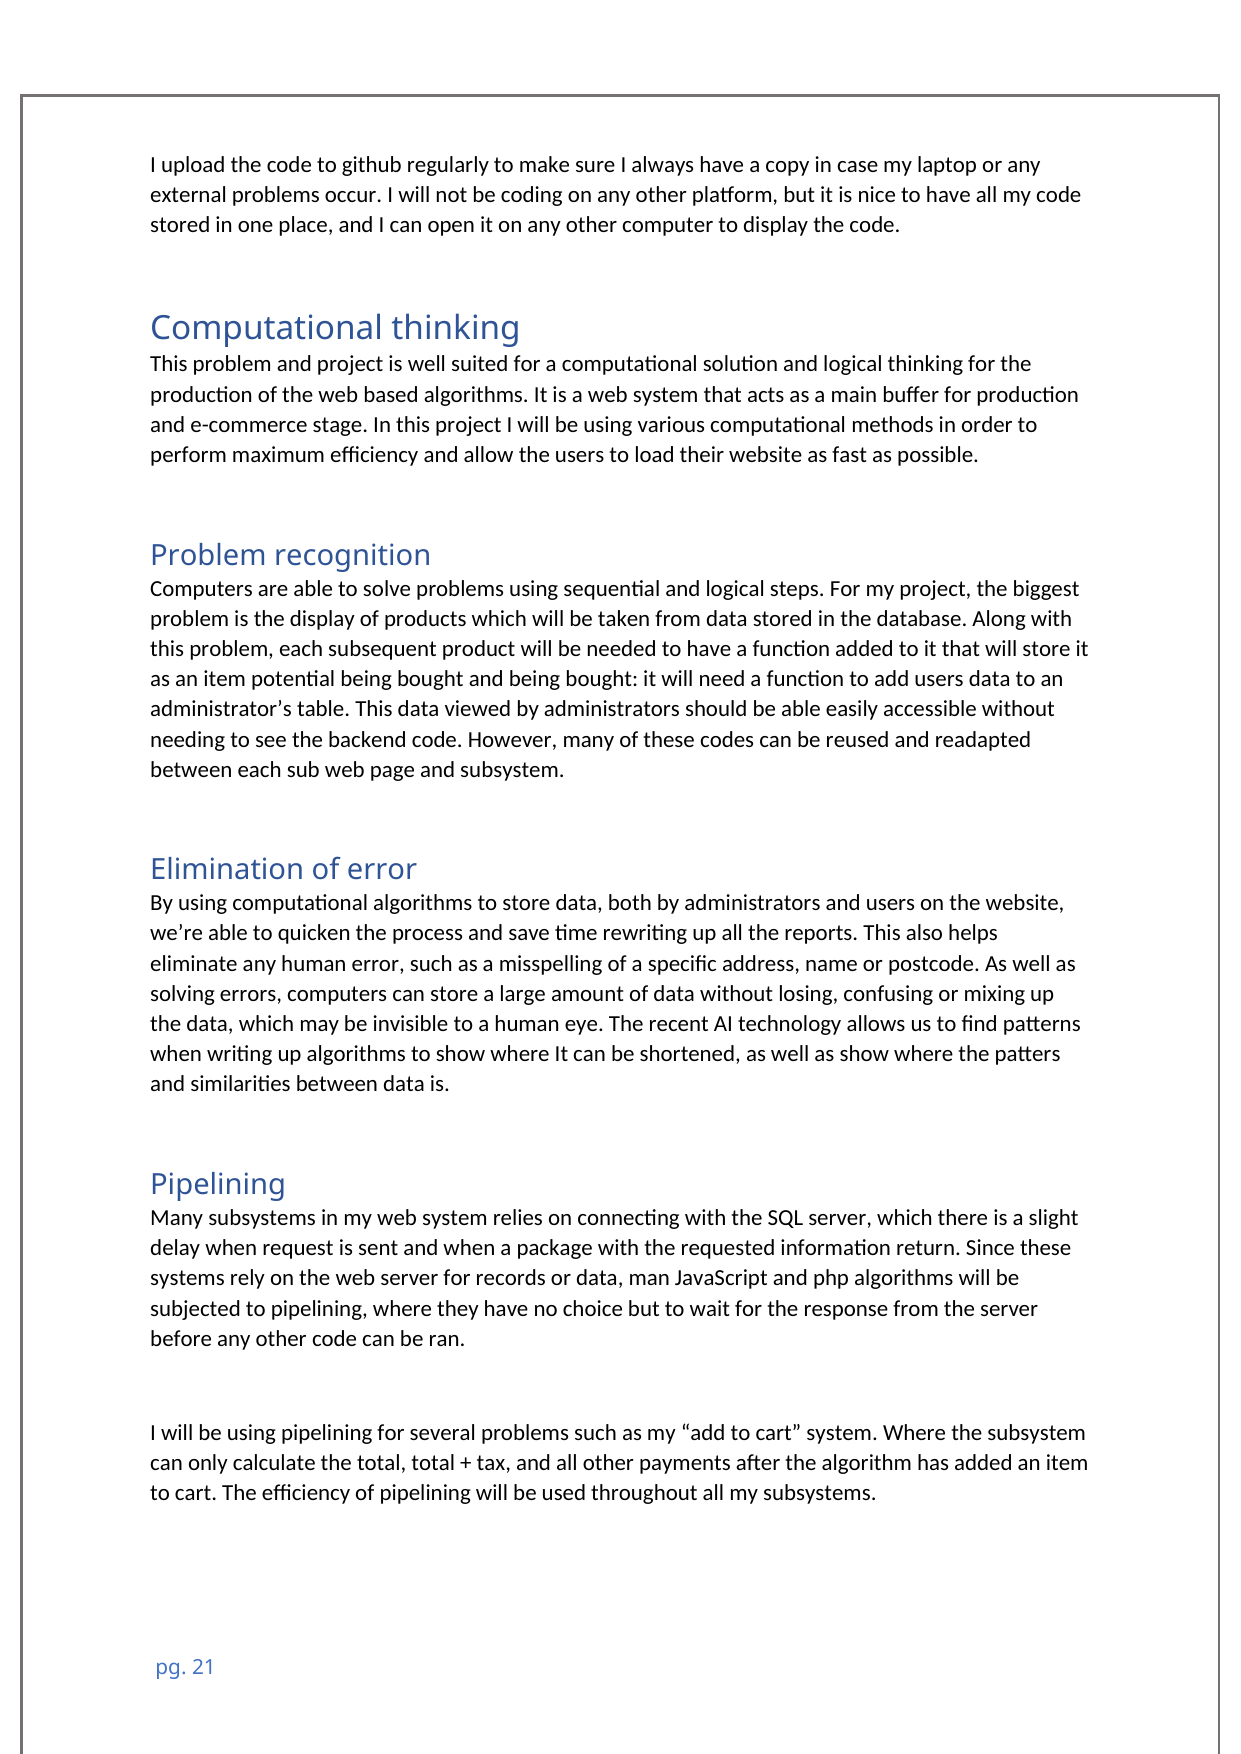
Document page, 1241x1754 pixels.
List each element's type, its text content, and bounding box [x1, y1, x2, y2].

subtitle Pipelining [150, 1163, 1090, 1203]
subtitle Computational thinking [150, 304, 1090, 349]
subtitle Problem recognition [150, 534, 1090, 574]
text I will be using pipelining for several problems such as my “add to cart” system. Where the subsystem can only calculate the total, total + tax, and all other payments after the algorithm has added an item to cart. The efficiency of pipelining will be used throughout all my subsystems. [150, 1418, 1090, 1506]
text By using computational algorithms to store data, both by administrators and users on the website, we’re able to quicken the process and save time rewriting up all the reports. This also helps eliminate any human error, such as a misspelling of a specific address, name or postcode. As well as solving errors, computers can store a large amount of data without losing, confusing or mixing up the data, which may be invisible to a human eye. The recent AI technology allows us to find patterns when writing up algorithms to show where It can be shortened, as well as show where the patters and similarities between data is. [150, 888, 1090, 1098]
text Many subsystems in my web system relies on connecting with the SQL server, which there is a slight delay when request is sent and when a package with the requested information return. Since these systems rely on the web server for records or data, man JavaScript and php algorithms will be subjected to pipelining, where they have no choice but to wait for the response from the server before any other code can be ran. [150, 1203, 1090, 1352]
subtitle Elimination of error [150, 849, 1090, 888]
text I upload the code to github regularly to make sure I always have a copy in case my laptop or any external problems occur. I will not be coding on any other platform, but it is nice to have all my code stored in one place, and I can open it on any other computer to display the code. [150, 150, 1090, 238]
text This problem and project is well suited for a computational solution and logical thinking for the production of the web based algorithms. It is a web system that acts as a main buffer for production and e-commerce stage. In this project I will be using various computational methods in order to perform maximum efficiency and allow the users to load their website as fast as possible. [150, 349, 1090, 468]
text Computers are able to solve problems using sequential and logical steps. For my project, the biggest problem is the display of products which will be taken from data stored in the database. Along with this problem, each subsequent product will be needed to have a function added to it that will store it as an item potential being bought and being bought: it will need a function to add users data to an administrator’s table. This data viewed by administrators should be able easily accessible without needing to see the backend code. However, many of these codes can be reused and readapted between each sub web page and subsystem. [150, 574, 1090, 783]
